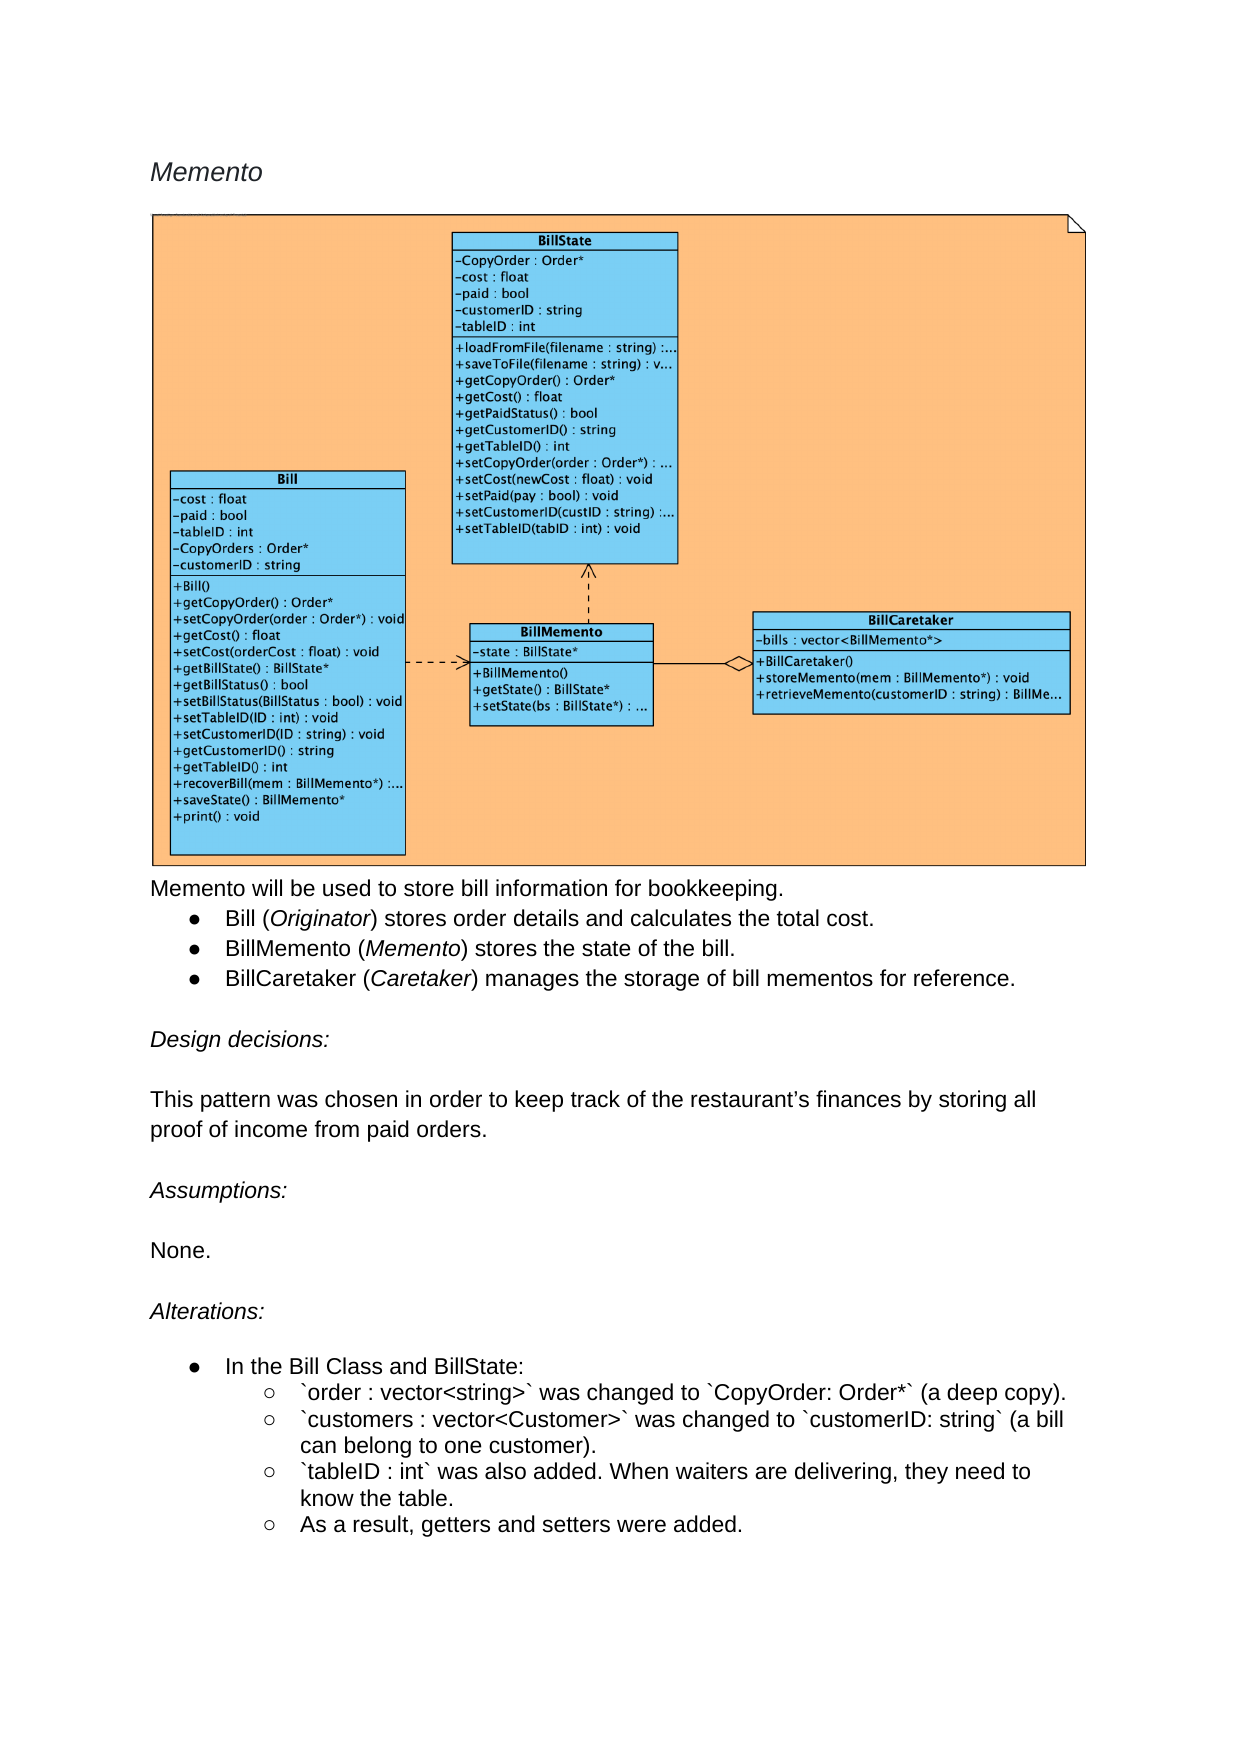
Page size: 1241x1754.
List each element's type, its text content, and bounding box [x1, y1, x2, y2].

list `customers : vector<Customer>` was changed to `customerID: string` (a bill can belong to one customer). [262, 1406, 1090, 1458]
text Memento will be used to store bill information for bookkeeping. [150, 875, 1090, 901]
text Alterations: [150, 1298, 1090, 1324]
text This pattern was chosen in order to keep track of the restaurant’s finances by storing all proof of income from paid orders. [150, 1086, 1090, 1143]
list `order : vector<string>` was changed to `CopyOrder: Order*` (a deep copy). [262, 1379, 1090, 1406]
list As a result, getters and setters were added. [262, 1511, 1090, 1537]
list Bill (Originator) stores order details and calculates the total cost. [187, 905, 1090, 931]
text None. [150, 1237, 1090, 1263]
subtitle Memento [150, 156, 1090, 187]
list BillCaretaker (Caretaker) manages the storage of bill mementos for reference. [187, 965, 1090, 992]
list In the Bill Class and BillState: [187, 1353, 1090, 1379]
list `tableID : int` was also added. When waiters are delivering, they need to know the table. [262, 1458, 1090, 1511]
picture [150, 212, 1091, 871]
text Design decisions: [150, 1026, 1090, 1052]
text Assumptions: [150, 1177, 1090, 1203]
list BillMemento (Memento) stores the state of the bill. [187, 935, 1090, 961]
